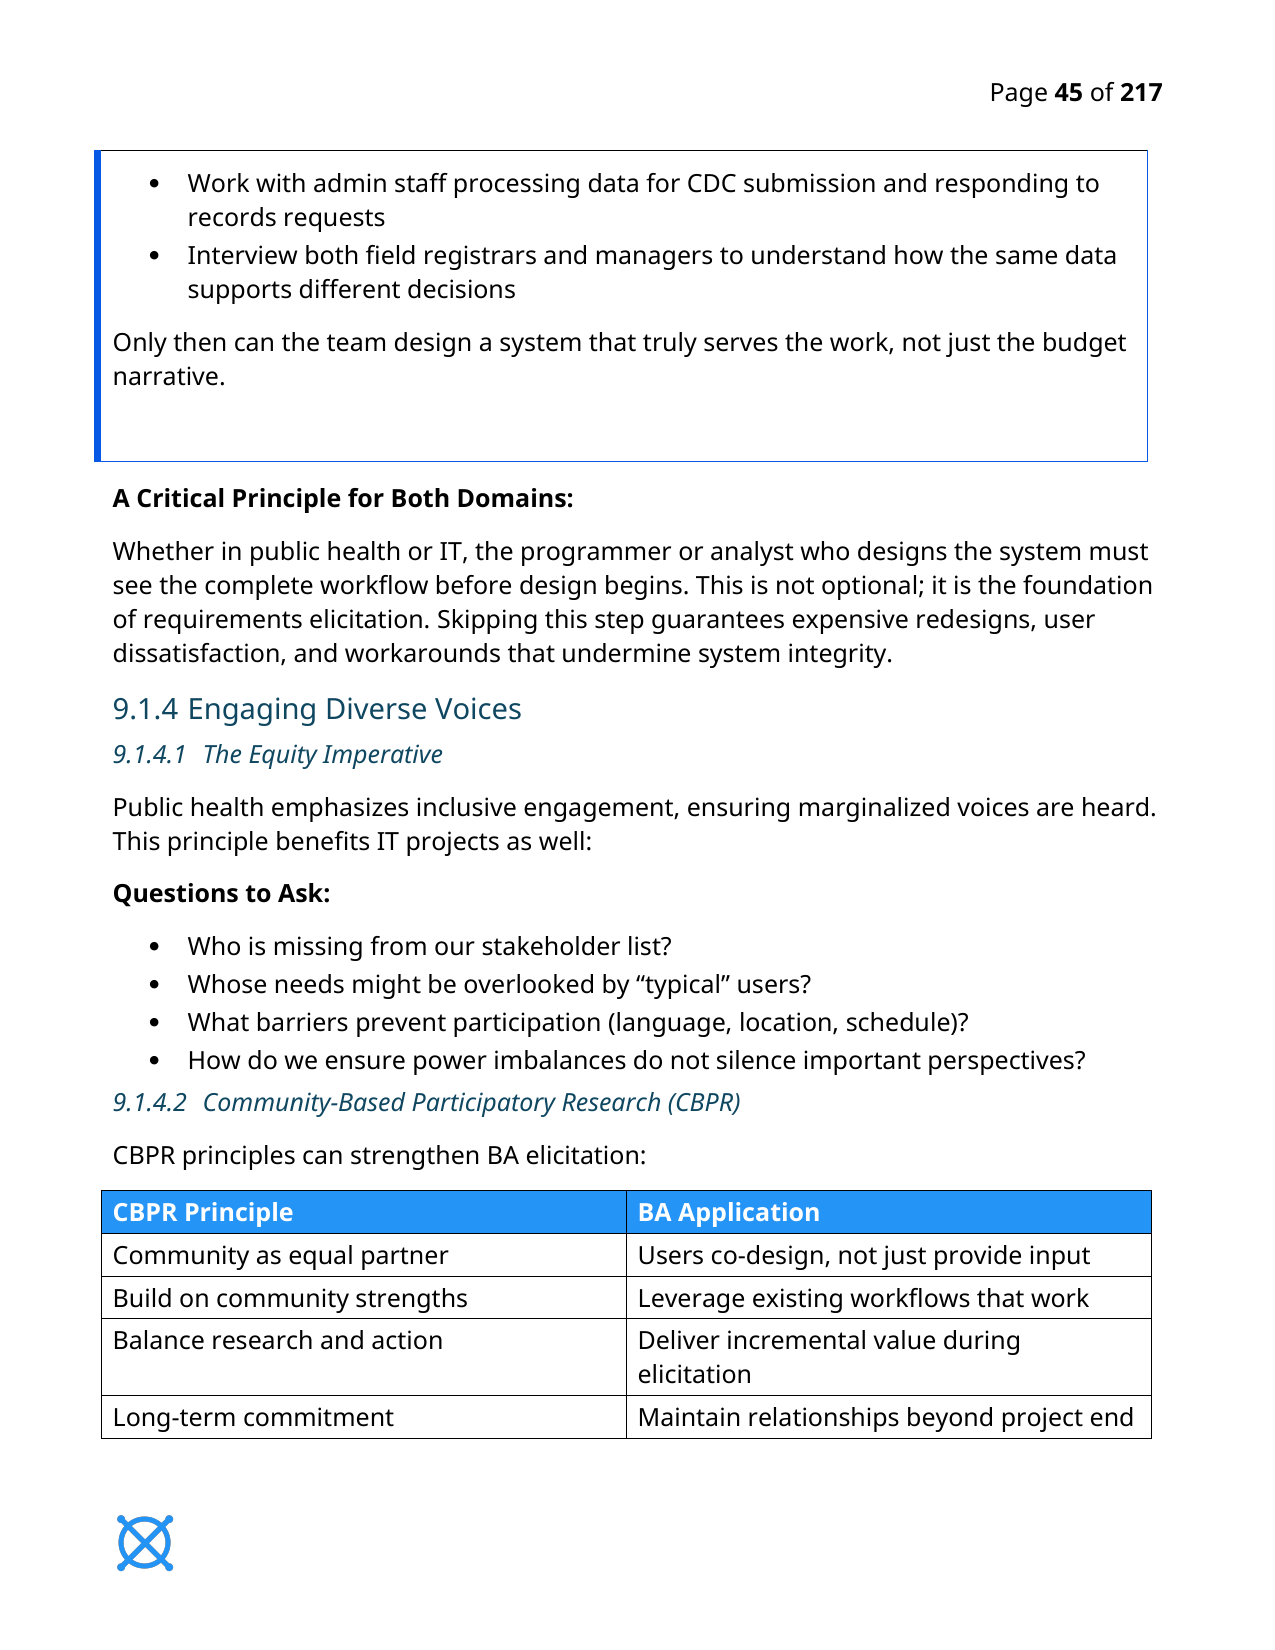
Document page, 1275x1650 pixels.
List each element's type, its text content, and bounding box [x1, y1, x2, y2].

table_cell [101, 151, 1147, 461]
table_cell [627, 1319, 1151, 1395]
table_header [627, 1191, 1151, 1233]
list How do we ensure power imbalances do not silence important perspectives? [150, 1042, 1162, 1076]
subtitle Engaging Diverse Voices [112, 688, 1162, 728]
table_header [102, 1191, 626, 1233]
list Whose needs might be overlooked by “typical” users? [150, 967, 1162, 1001]
text Whether in public health or IT, the programmer or analyst who designs the system must see the complete workflow before design begins. This is not optional; it is the foundation of requirements elicitation. Skipping this step guarantees expensive redesigns, user dissatisfaction, and workarounds that undermine system integrity. [112, 533, 1162, 669]
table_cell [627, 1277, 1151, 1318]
text Public health emphasizes inclusive engagement, ensuring marginalized voices are heard. This principle benefits IT projects as well: [112, 789, 1162, 857]
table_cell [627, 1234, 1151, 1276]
list What barriers prevent participation (language, location, schedule)? [150, 1004, 1162, 1038]
text A Critical Principle for Both Domains: [112, 481, 1162, 514]
text Questions to Ask: [112, 876, 1162, 910]
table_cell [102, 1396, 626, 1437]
text CBPR principles can strengthen BA elicitation: [112, 1137, 1162, 1172]
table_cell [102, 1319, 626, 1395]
picture [112, 1511, 177, 1575]
subtitle The Equity Imperative [112, 736, 1162, 770]
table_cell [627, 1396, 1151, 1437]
subtitle Community-Based Participatory Research (CBPR) [112, 1085, 1162, 1119]
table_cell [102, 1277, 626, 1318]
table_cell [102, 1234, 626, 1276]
list Who is missing from our stakeholder list? [150, 929, 1162, 963]
